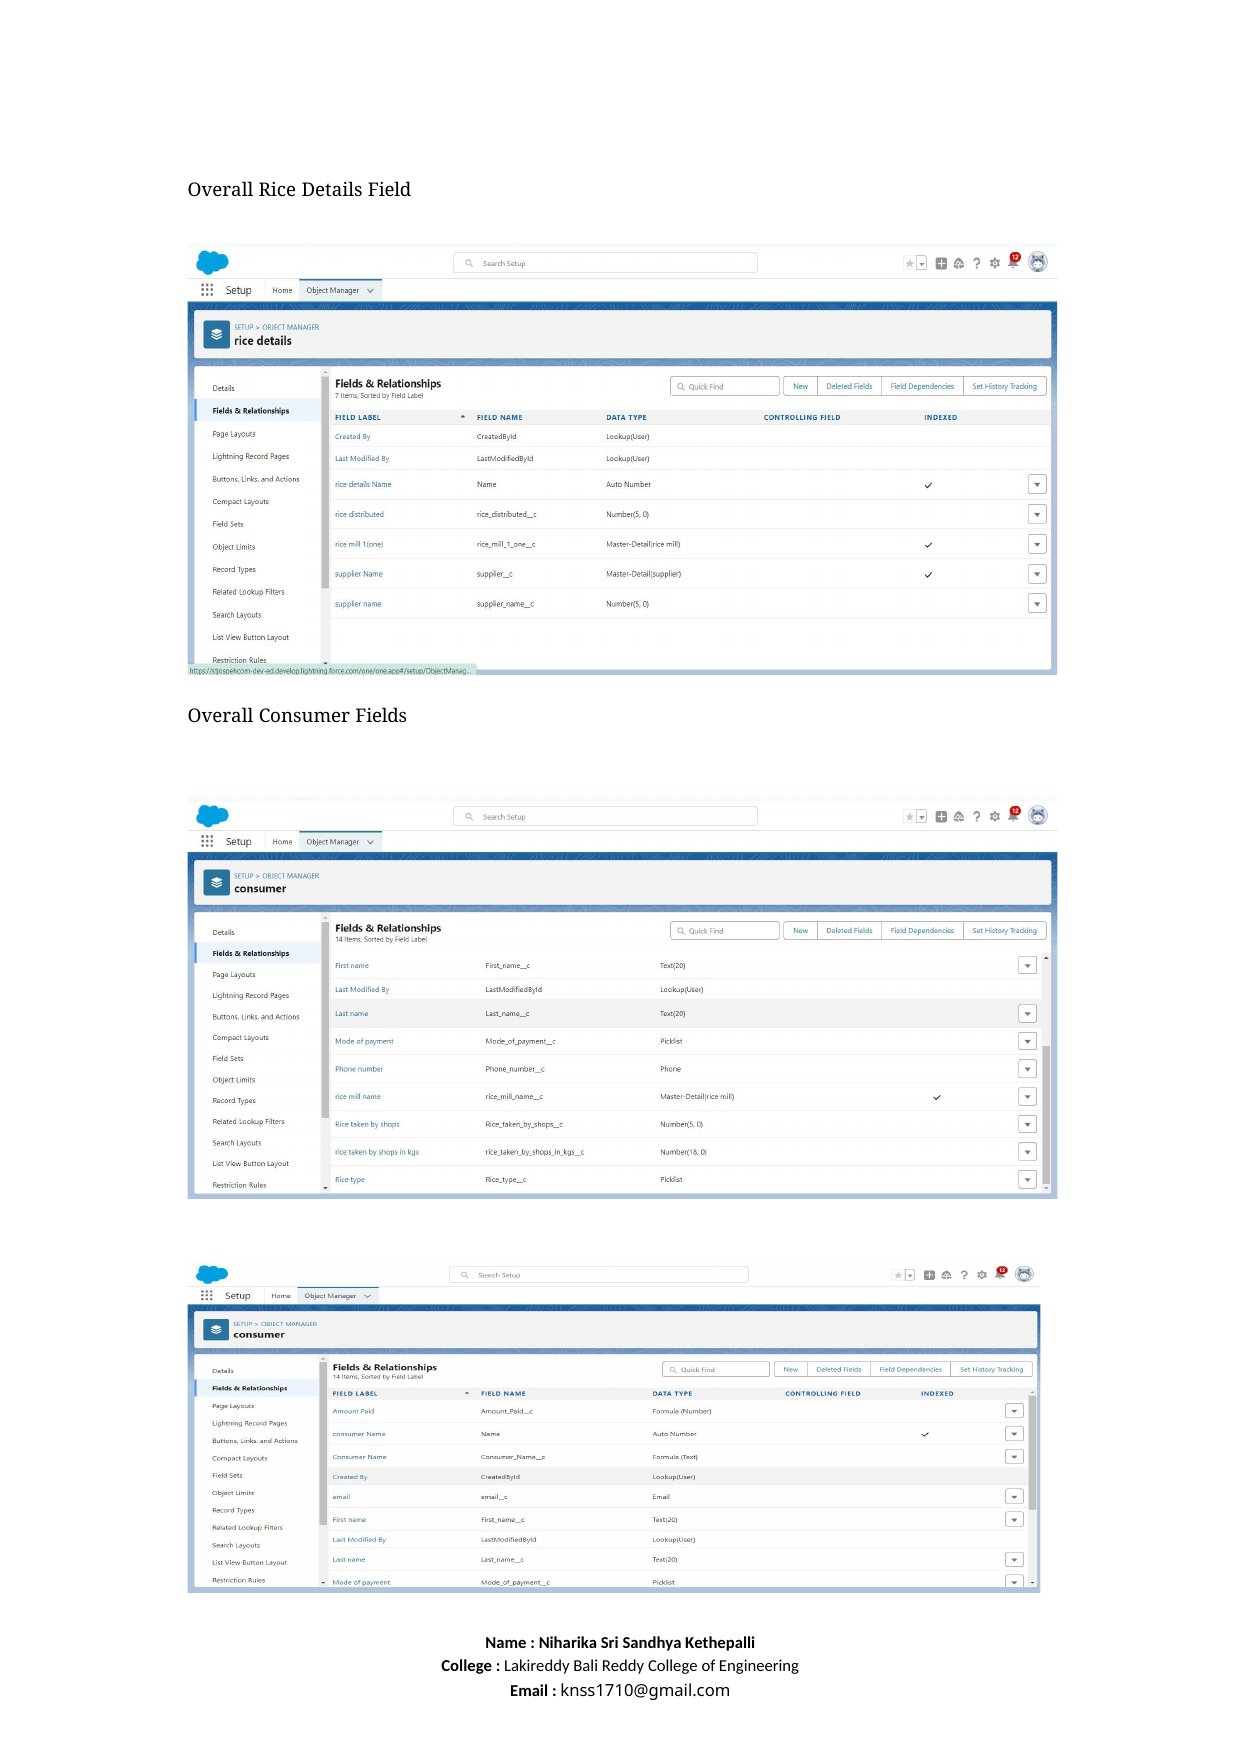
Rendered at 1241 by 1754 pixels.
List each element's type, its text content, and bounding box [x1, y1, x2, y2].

text Overall Rice Details Field [187, 176, 1093, 202]
picture [187, 1262, 1041, 1593]
picture [187, 243, 1058, 675]
text Overall Consumer Fields [187, 702, 1093, 728]
picture [187, 797, 1058, 1199]
